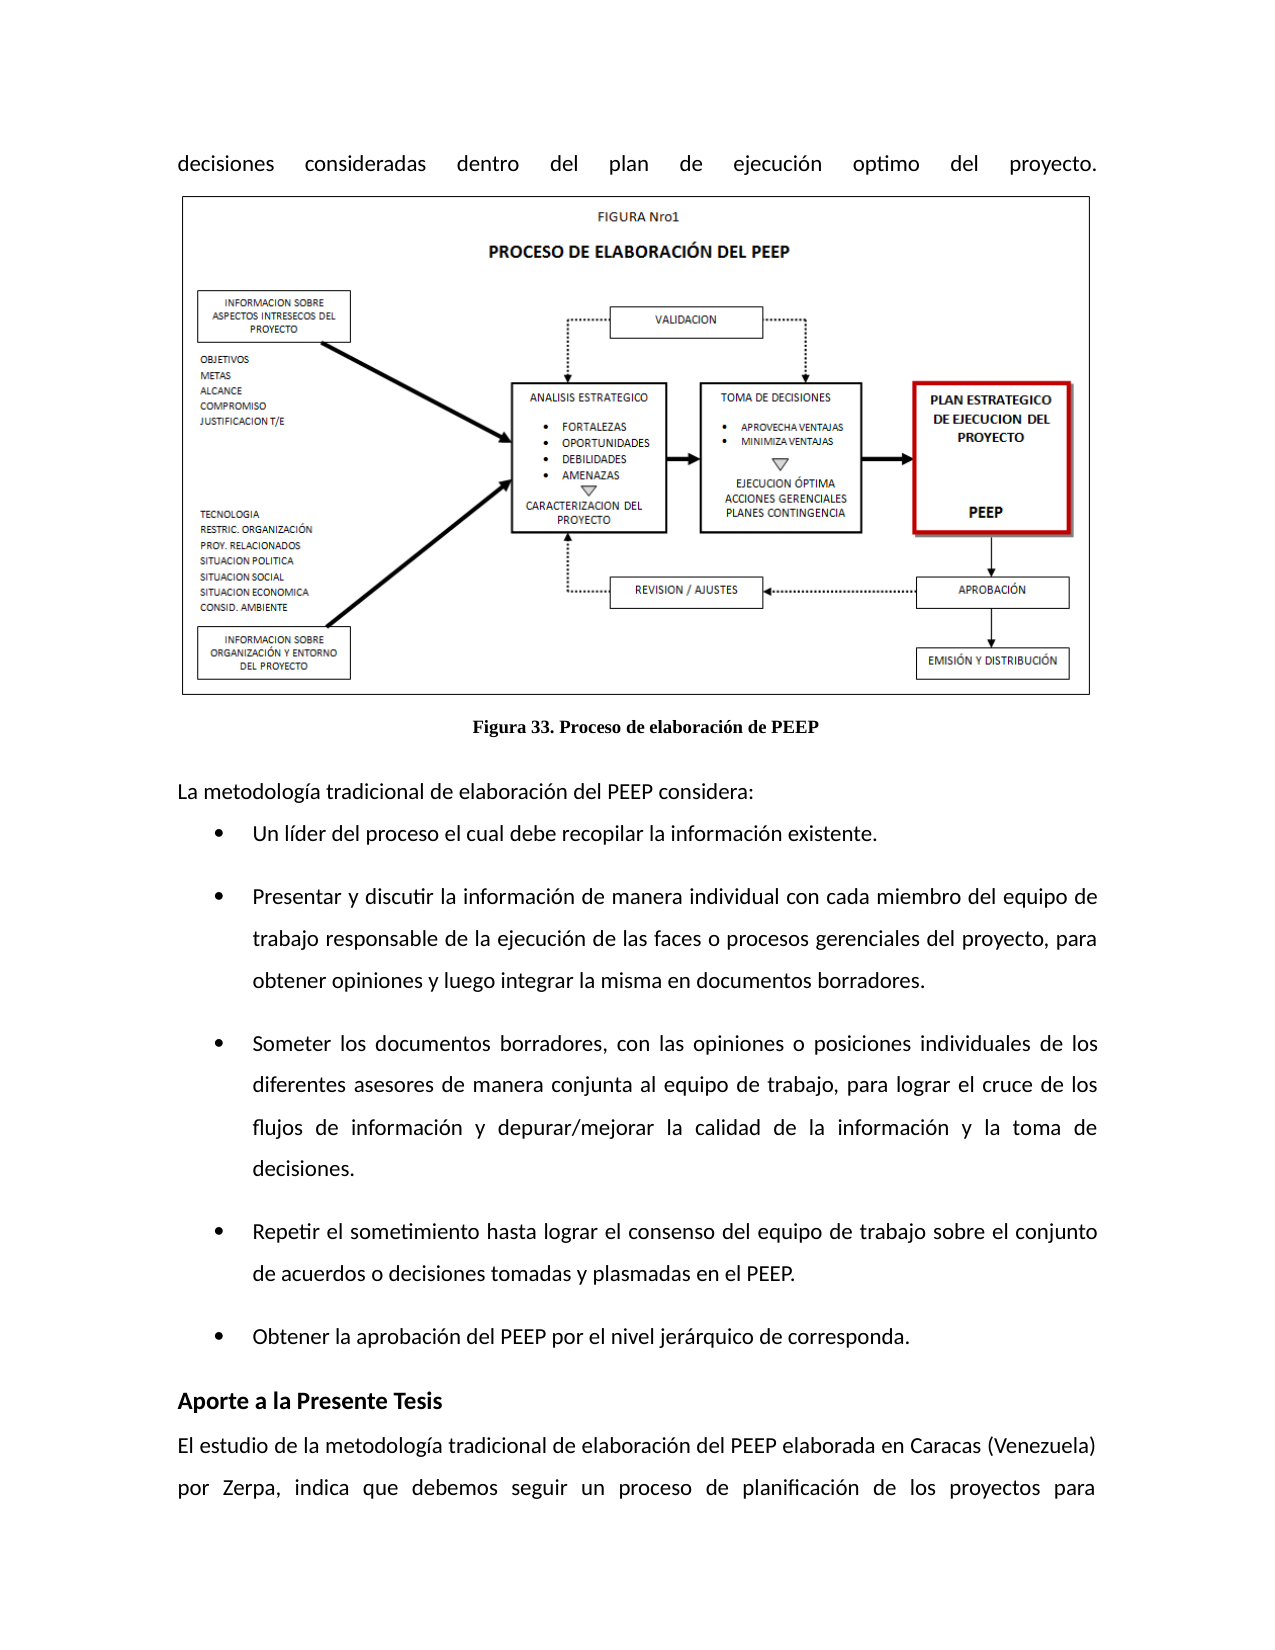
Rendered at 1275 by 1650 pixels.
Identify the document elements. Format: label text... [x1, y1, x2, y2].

picture [177, 191, 1098, 702]
list Presentar y discutir la información de manera individual con cada miembro del equipo de trabajo responsable de la ejecución de las faces o procesos gerenciales del proyecto, para obtener opiniones y luego integrar la misma en documentos borradores. [215, 882, 1098, 994]
subtitle Aporte a la Presente Tesis [177, 1385, 1098, 1416]
text Figura 33. Proceso de elaboración de PEEP [398, 716, 1098, 738]
text Esta información debe ser analizada, orientada y estructurada lógicamente para presentar un documento que contenga las herramientas y planes gerenciales que apoyaran la toma de decisiones consideradas dentro del plan de ejecución optimo del proyecto. [177, 148, 1098, 191]
list Someter los documentos borradores, con las opiniones o posiciones individuales de los diferentes asesores de manera conjunta al equipo de trabajo, para lograr el cruce de los flujos de información y depurar/mejorar la calidad de la información y la toma de decisiones. [215, 1029, 1098, 1183]
text La metodología tradicional de elaboración del PEEP considera: [177, 777, 1098, 805]
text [177, 1431, 1098, 1501]
list Un líder del proceso el cual debe recopilar la información existente. [215, 819, 1098, 847]
list Repetir el sometimiento hasta lograr el consenso del equipo de trabajo sobre el conjunto de acuerdos o decisiones tomadas y plasmadas en el PEEP. [215, 1217, 1098, 1287]
list Obtener la aprobación del PEEP por el nivel jerárquico de corresponda. [215, 1322, 1098, 1350]
